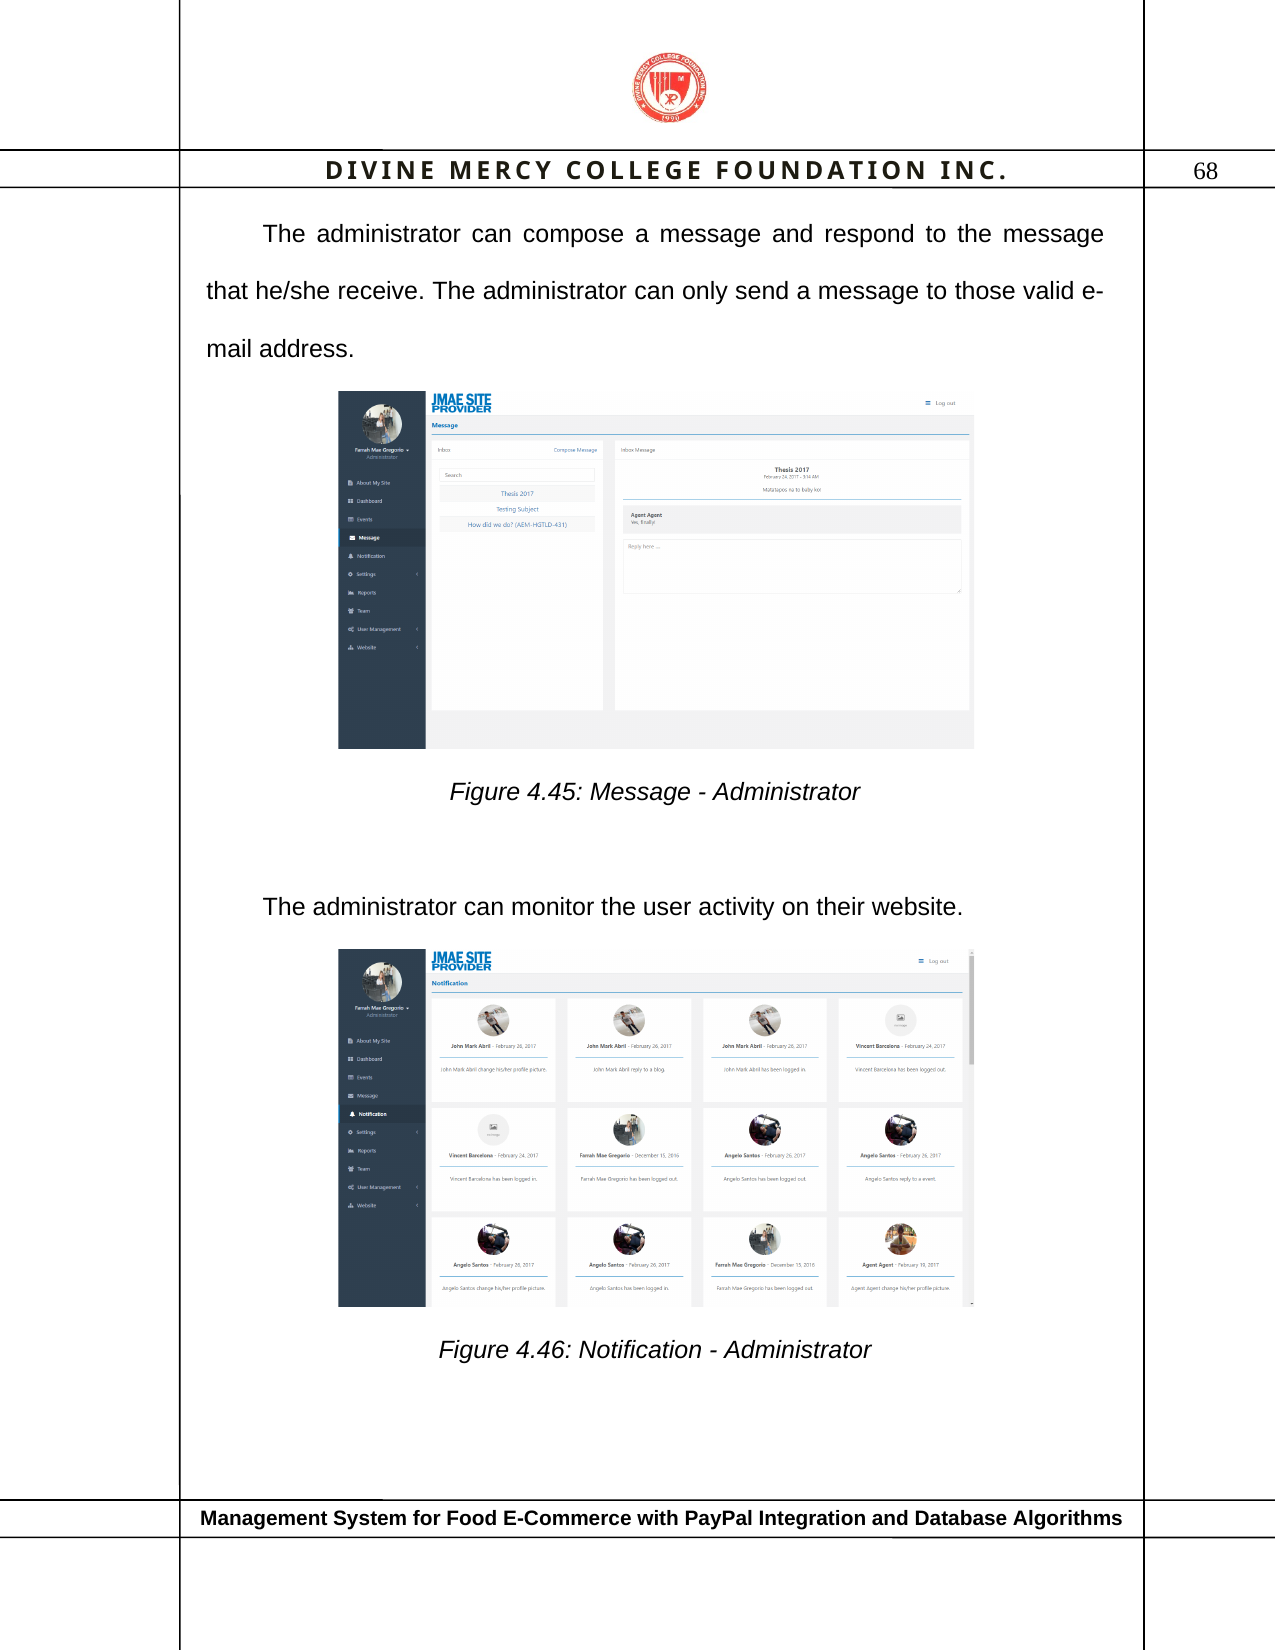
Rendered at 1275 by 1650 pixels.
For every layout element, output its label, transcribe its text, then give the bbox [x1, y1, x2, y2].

picture [338, 391, 975, 749]
picture [632, 52, 709, 123]
text Figure 4.46: Notification - Administrator [206, 1335, 1106, 1364]
text The administrator can monitor the user activity on their website. [206, 892, 1106, 921]
text Figure 4.45: Message - Administrator [206, 777, 1106, 806]
text The administrator can compose a message and respond to the message that he/she receive. The administrator can only send a message to those valid e-mail address. [206, 219, 1106, 362]
picture [338, 949, 975, 1307]
